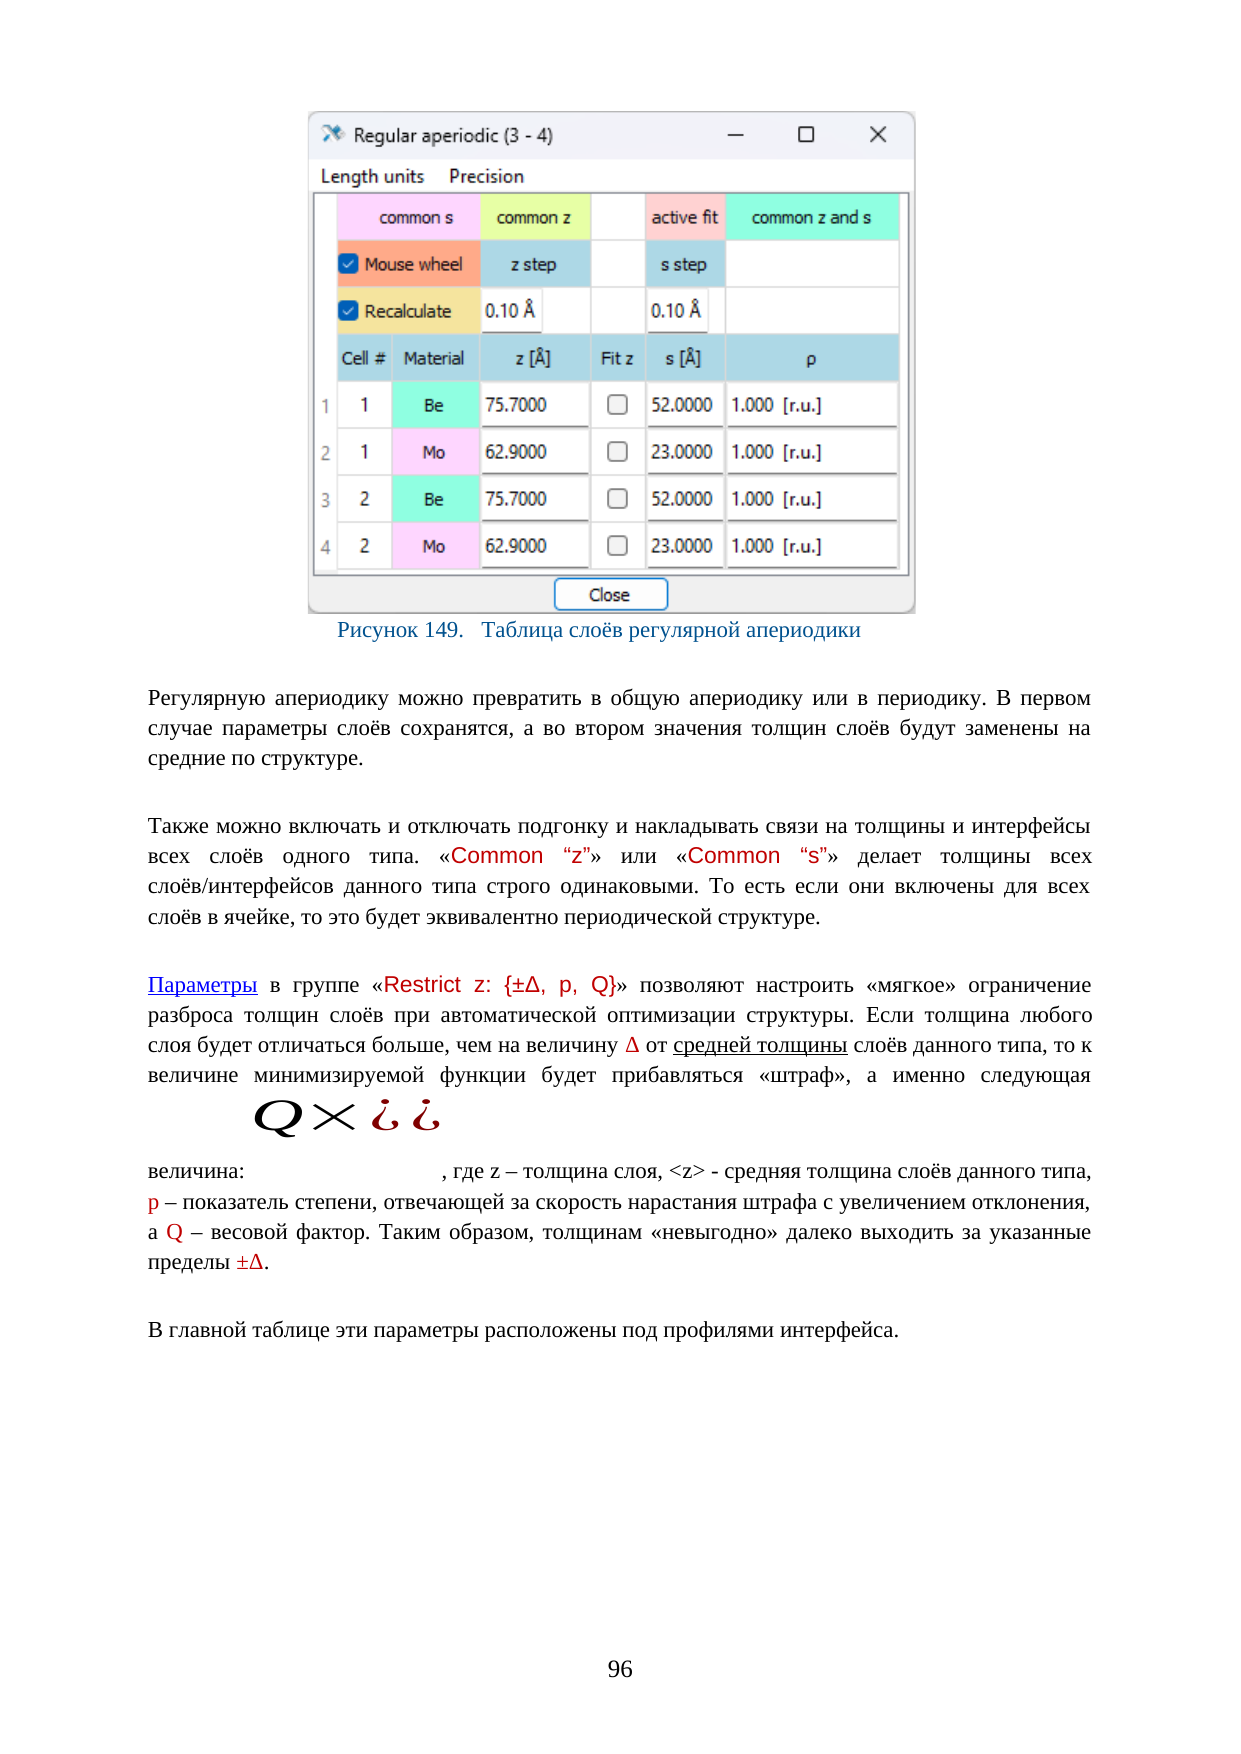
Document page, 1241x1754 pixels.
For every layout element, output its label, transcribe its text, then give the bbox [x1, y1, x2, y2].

text В главной таблице эти параметры расположены под профилями интерфейса. [148, 1316, 1093, 1342]
text Также можно включать и отключать подгонку и накладывать связи на толщины и интерфейсы всех слоёв одного типа. «Common “z”» или «Common “s”» делает толщины всех слоёв/интерфейсов данного типа строго одинаковыми. То есть если они включены для всех слоёв в ячейке, то это будет эквивалентно периодической структуре. [148, 812, 1093, 929]
text Регулярную апериодику можно превратить в общую апериодику или в периодику. В первом случае параметры слоёв сохранятся, а во втором значения толщин слоёв будут заменены на средние по структуре. [148, 684, 1093, 771]
picture [307, 111, 916, 614]
text Параметры в группе «Restrict z: {±Δ, p, Q}» позволяют настроить «мягкое» ограничение разброса толщин слоёв при автоматической оптимизации структуры. Если толщина любого слоя будет отличаться больше, чем на величину Δ от средней толщины слоёв данного типа, то к величине минимизируемой функции будет прибавляться «штраф», а именно следующая величина: , где z – толщина слоя, <z> - средняя толщина слоёв данного типа, p – показатель степени, отвечающей за скорость нарастания штрафа с увеличением отклонения, а Q – весовой фактор. Таким образом, толщинам «невыгодно» далеко выходить за указанные пределы ±Δ. [148, 971, 1093, 1274]
